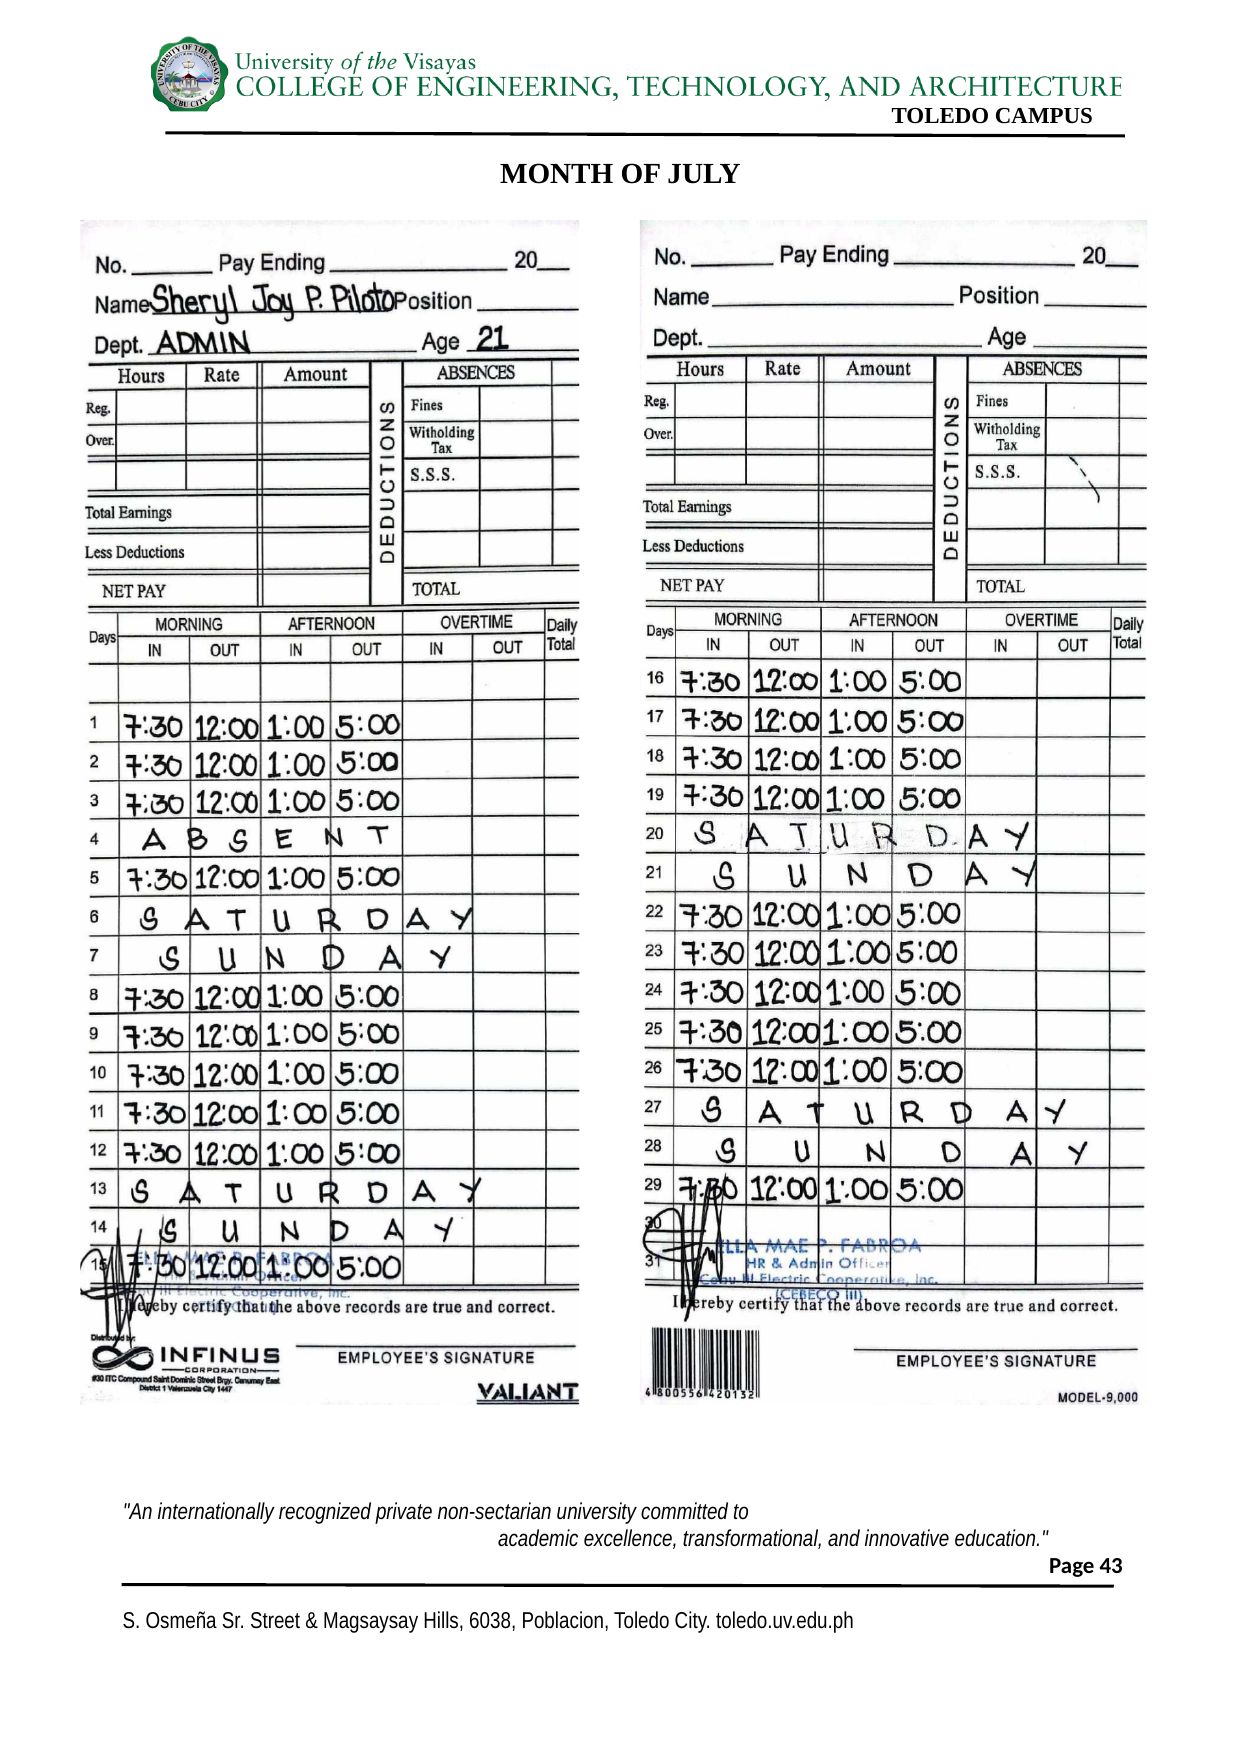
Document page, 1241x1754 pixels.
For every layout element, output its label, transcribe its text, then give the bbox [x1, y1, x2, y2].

text MONTH OF JULY [112, 156, 1128, 190]
picture [149, 36, 1121, 111]
picture [80, 220, 580, 1405]
picture [639, 220, 1148, 1405]
